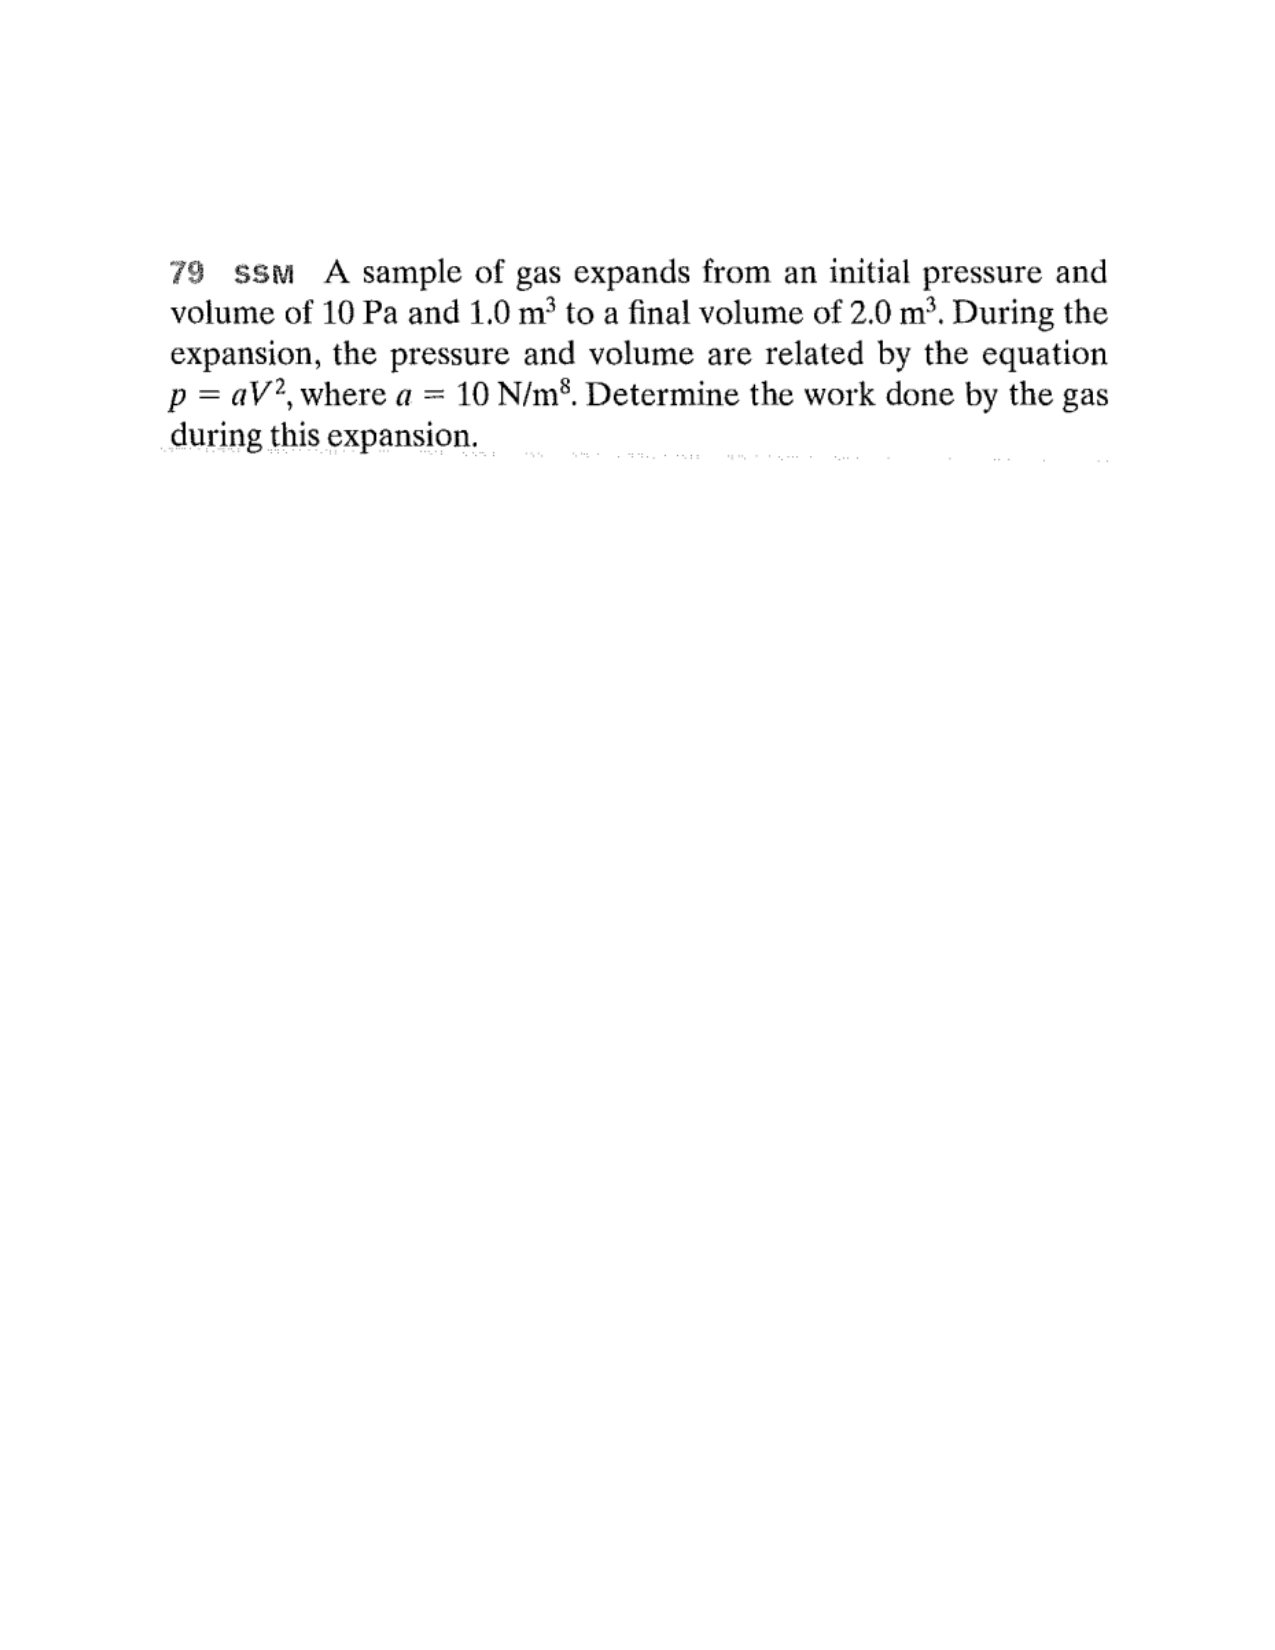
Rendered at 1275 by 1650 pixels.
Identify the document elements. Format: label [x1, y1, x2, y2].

picture [150, 243, 1125, 466]
